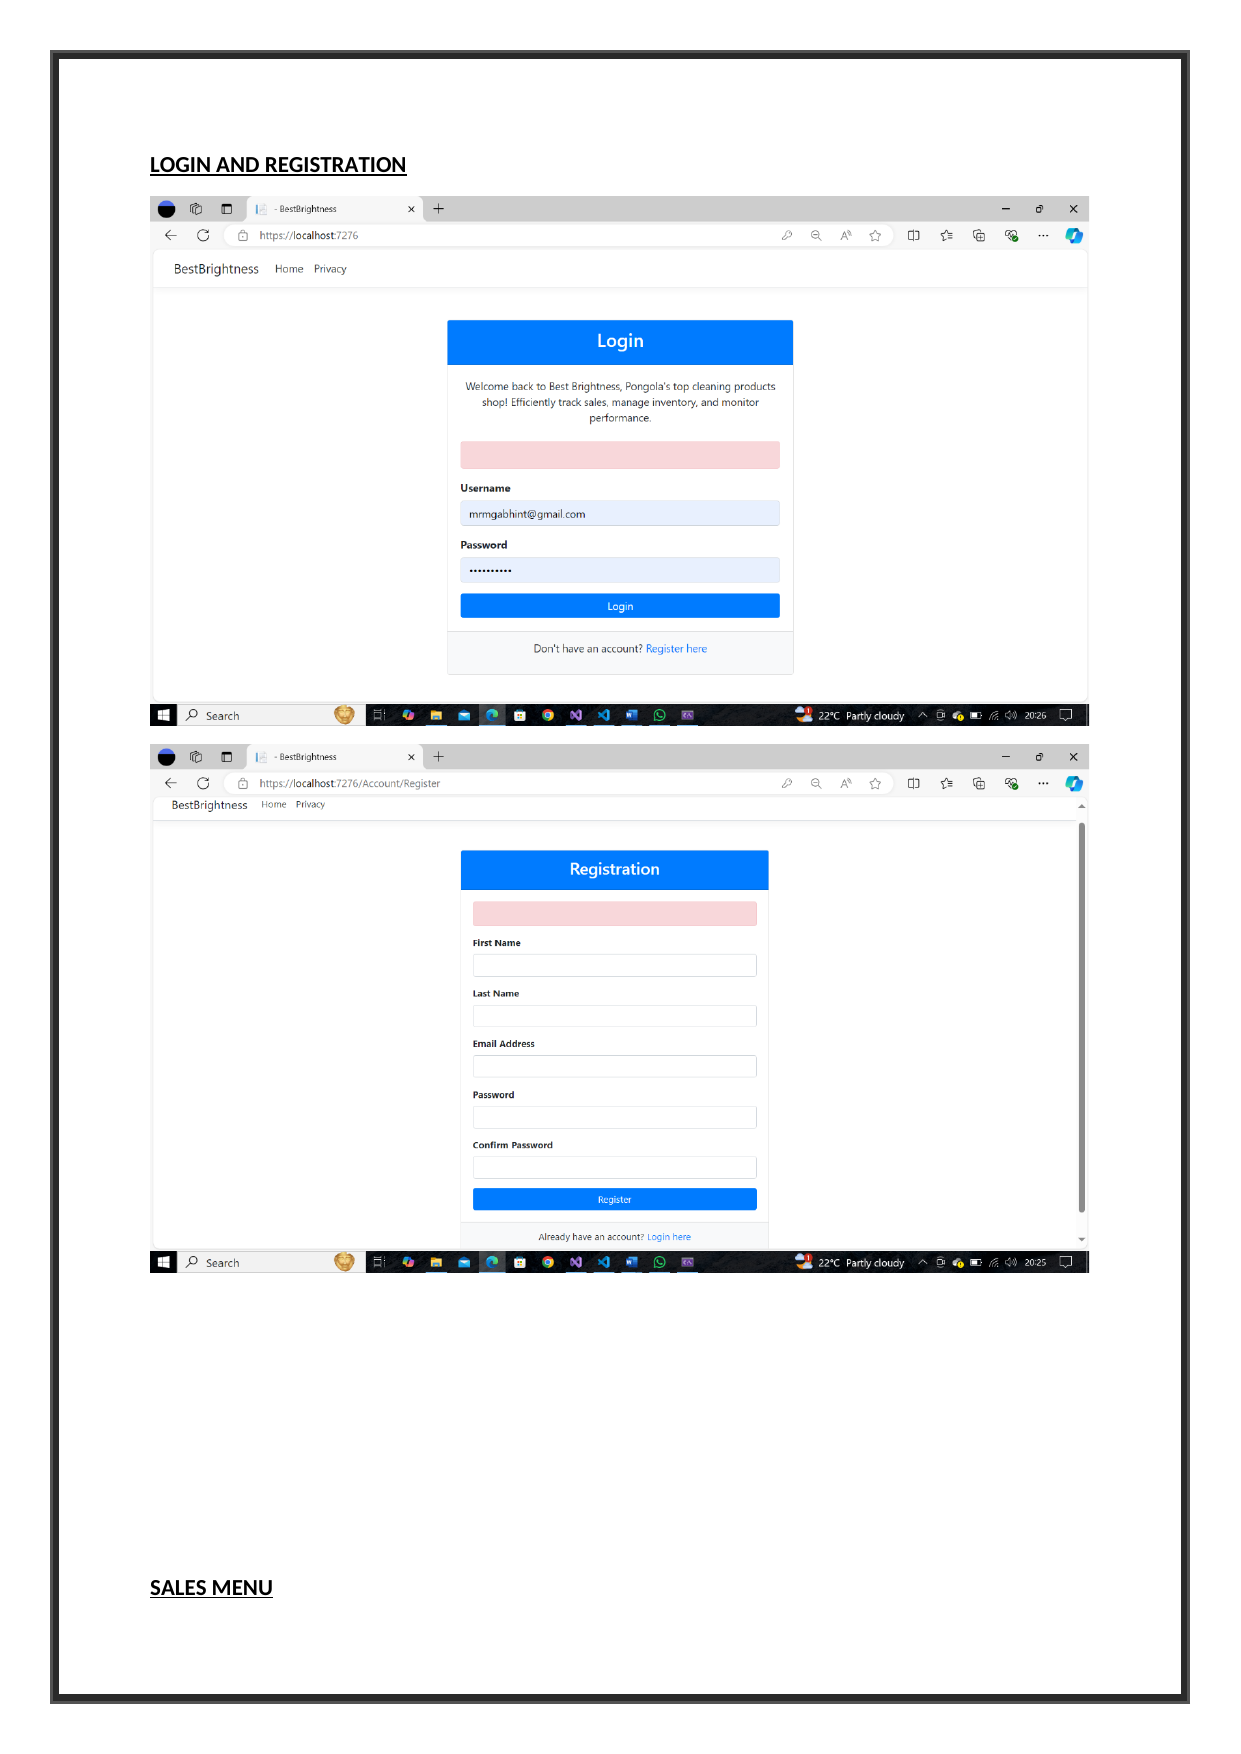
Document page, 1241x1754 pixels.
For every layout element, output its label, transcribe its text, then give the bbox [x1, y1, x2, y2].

text SALES MENU [150, 1573, 1090, 1601]
text LOGIN AND REGISTRATION [150, 150, 1090, 178]
picture [150, 744, 1090, 1273]
picture [150, 196, 1090, 726]
